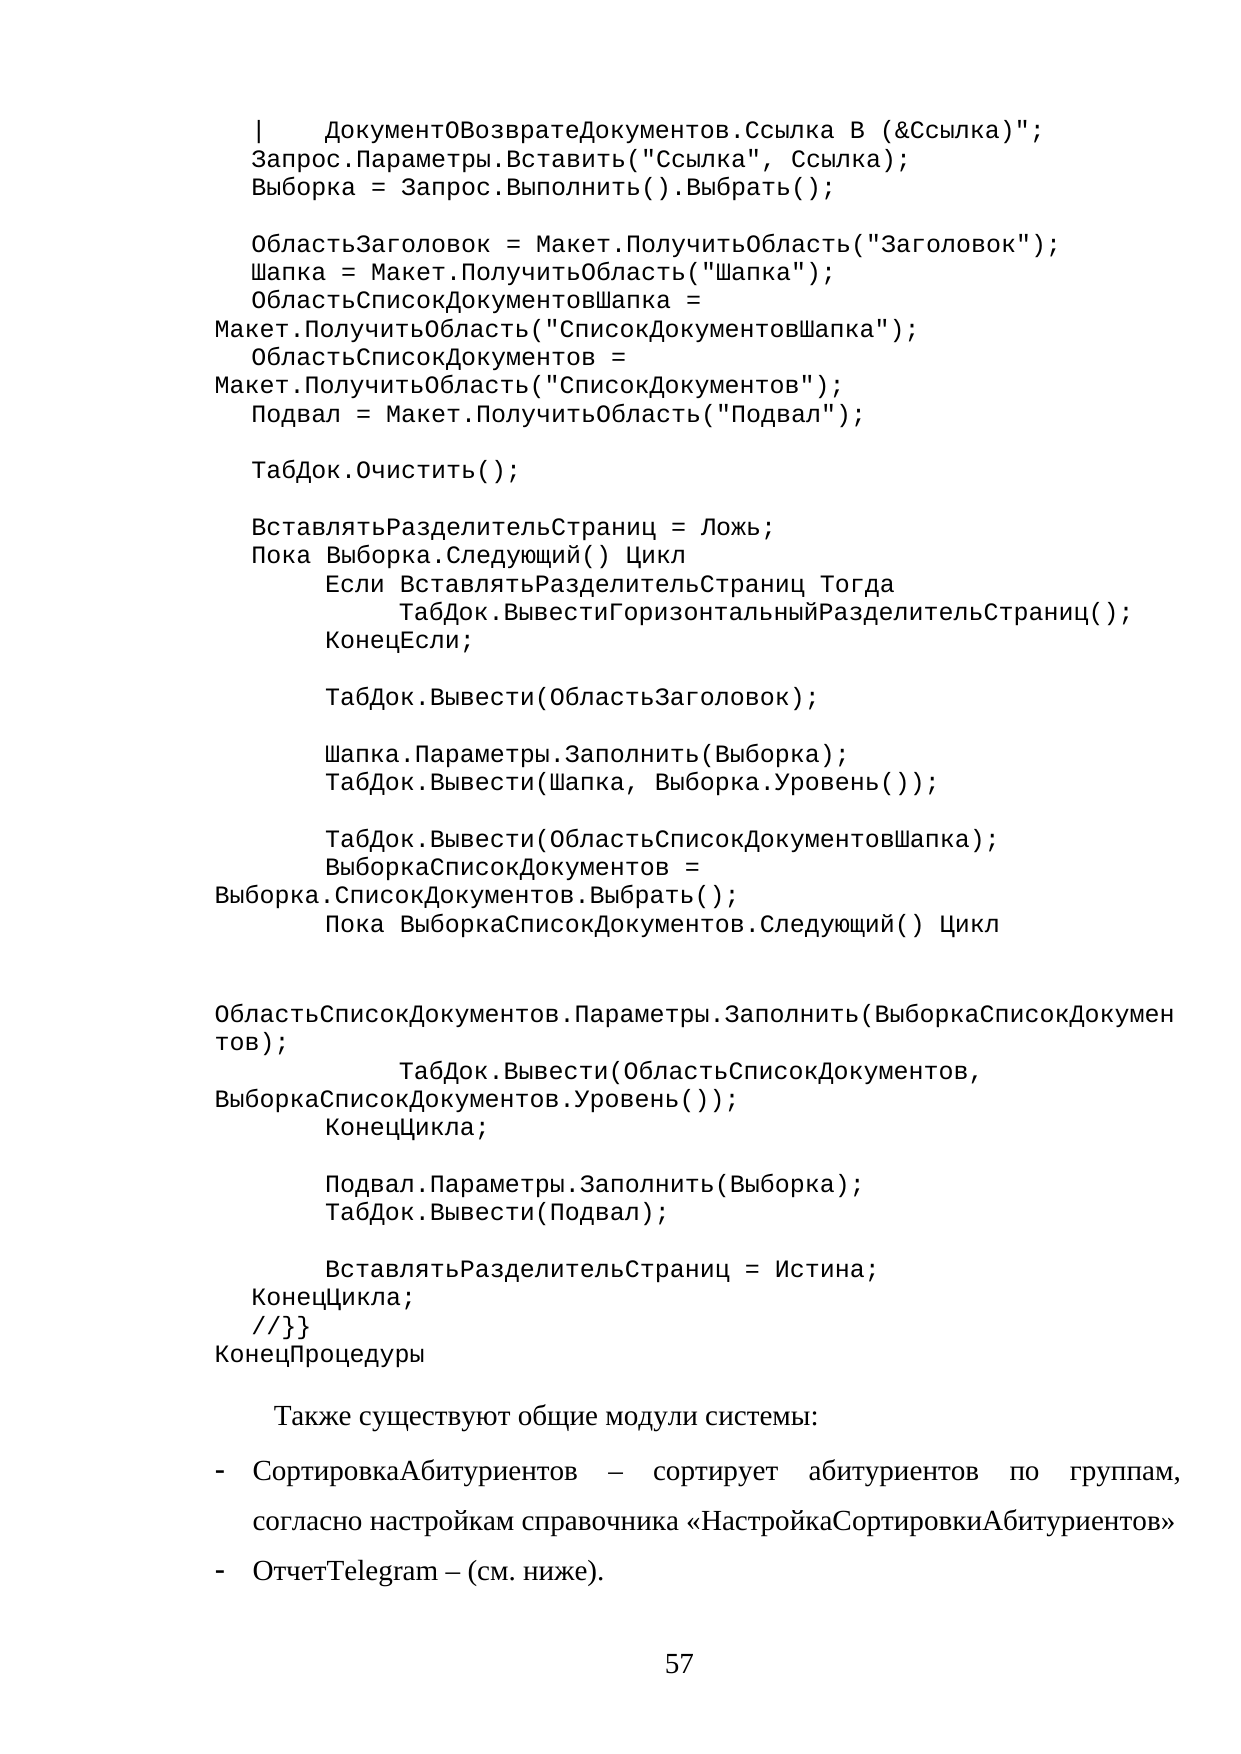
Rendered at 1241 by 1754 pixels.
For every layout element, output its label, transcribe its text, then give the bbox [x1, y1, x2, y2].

text ОбластьЗаголовок = Макет.ПолучитьОбласть("Заголовок"); [214, 231, 1181, 260]
text ВставлятьРазделительСтраниц = Ложь; [214, 515, 1181, 543]
text ВставлятьРазделительСтраниц = Истина; [214, 1257, 1181, 1285]
text ОбластьСписокДокументовШапка = Макет.ПолучитьОбласть("СписокДокументовШапка"); [214, 288, 1181, 345]
text //}} [214, 1313, 1181, 1342]
text КонецЦикла; [214, 1285, 1181, 1313]
list ОтчетTelegram – (см. ниже). [215, 1553, 1181, 1587]
text ТабДок.Очистить(); [214, 458, 1181, 486]
text КонецЕсли; [214, 628, 1181, 656]
text ОбластьСписокДокументов = Макет.ПолучитьОбласть("СписокДокументов"); [214, 345, 1181, 401]
text Подвал.Параметры.Заполнить(Выборка); [214, 1172, 1181, 1200]
text Шапка = Макет.ПолучитьОбласть("Шапка"); [214, 260, 1181, 288]
text ВыборкаСписокДокументов = Выборка.СписокДокументов.Выбрать(); [214, 855, 1181, 911]
text Подвал = Макет.ПолучитьОбласть("Подвал"); [214, 401, 1181, 430]
text ТабДок.Вывести(ОбластьСписокДокументовШапка); [214, 826, 1181, 855]
text Пока Выборка.Следующий() Цикл [214, 543, 1181, 571]
text | ДокументОВозвратеДокументов.Ссылка В (&Ссылка)"; [214, 118, 1181, 146]
text КонецЦикла; [214, 1115, 1181, 1143]
text Пока ВыборкаСписокДокументов.Следующий() Цикл [214, 911, 1181, 940]
text Выборка = Запрос.Выполнить().Выбрать(); [214, 175, 1181, 203]
text Также существуют общие модули системы: [214, 1398, 1181, 1432]
text ТабДок.Вывести(Подвал); [214, 1200, 1181, 1228]
text КонецПроцедуры [214, 1342, 1181, 1370]
text ТабДок.ВывестиГоризонтальныйРазделительСтраниц(); [214, 600, 1181, 628]
text ТабДок.Вывести(ОбластьЗаголовок); [214, 685, 1181, 713]
text Шапка.Параметры.Заполнить(Выборка); [214, 741, 1181, 770]
text Если ВставлятьРазделительСтраниц Тогда [214, 571, 1181, 600]
list СортировкаАбитуриентов – сортирует абитуриентов по группам, согласно настройкам справочника «НастройкаСортировкиАбитуриентов» [215, 1453, 1181, 1537]
text Запрос.Параметры.Вставить("Ссылка", Ссылка); [214, 146, 1181, 175]
text ТабДок.Вывести(Шапка, Выборка.Уровень()); [214, 770, 1181, 798]
text ОбластьСписокДокументов.Параметры.Заполнить(ВыборкаСписокДокументов); [214, 940, 1181, 1058]
text ТабДок.Вывести(ОбластьСписокДокументов, ВыборкаСписокДокументов.Уровень()); [214, 1058, 1181, 1115]
